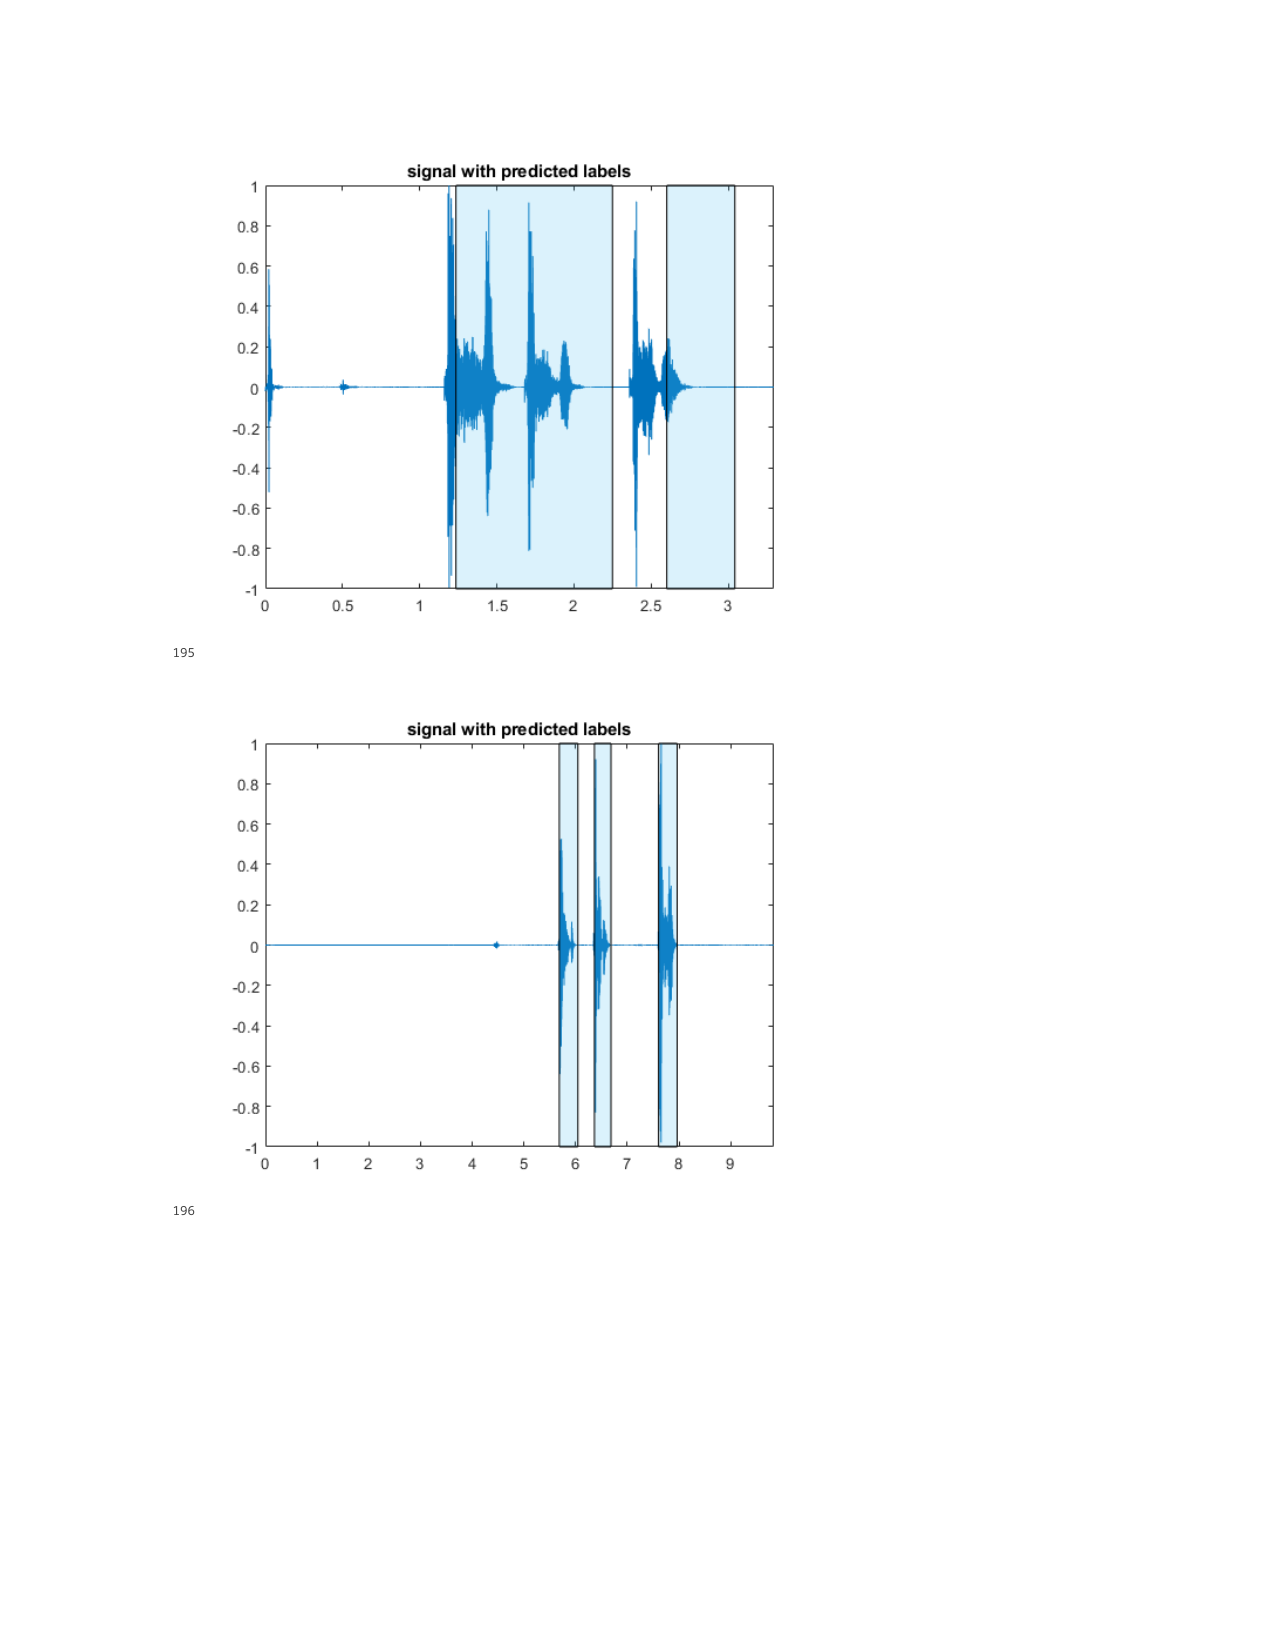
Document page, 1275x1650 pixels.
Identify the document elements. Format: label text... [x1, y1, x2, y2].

text 196 [150, 1202, 1125, 1219]
text 195 [150, 644, 1125, 661]
picture [180, 150, 836, 643]
picture [180, 707, 836, 1201]
